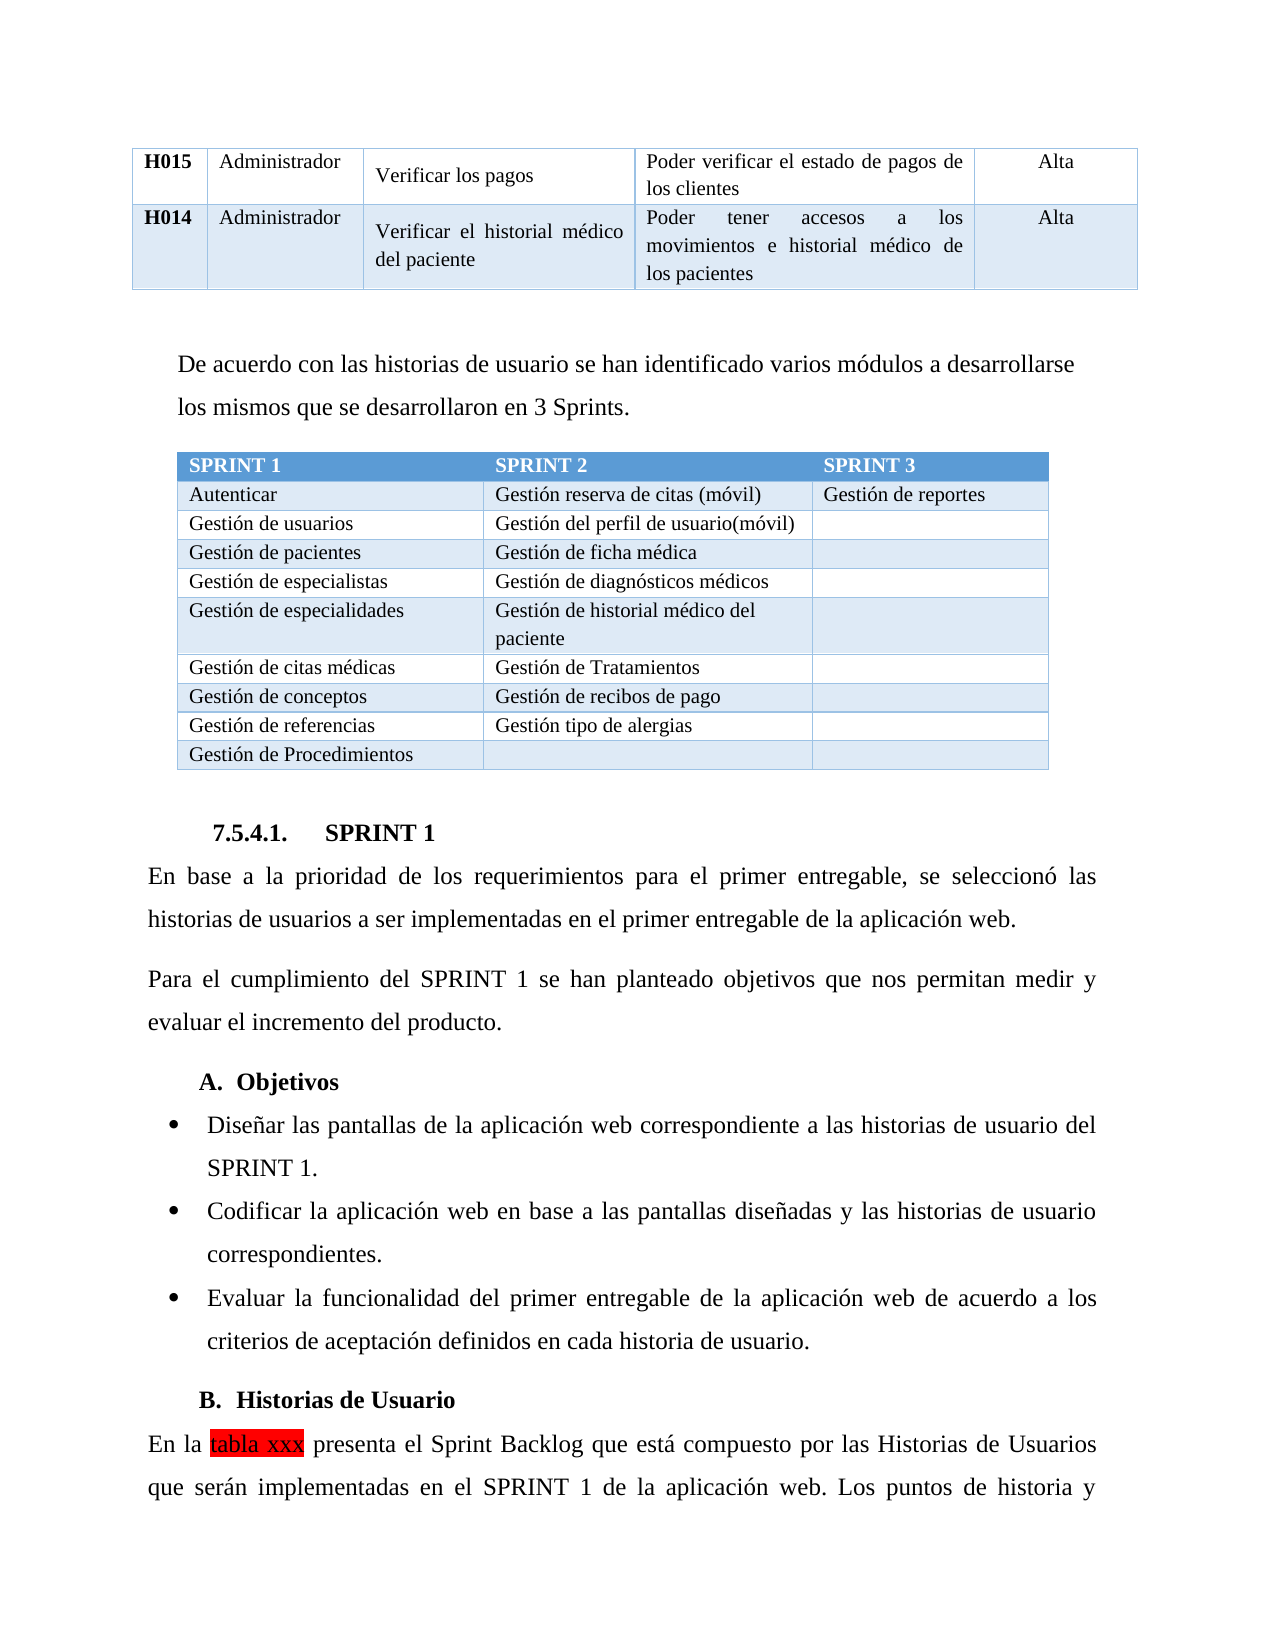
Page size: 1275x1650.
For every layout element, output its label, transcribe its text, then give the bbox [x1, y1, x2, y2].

table_header SPRINT 2 [484, 453, 812, 481]
list Diseñar las pantallas de la aplicación web correspondiente a las historias de usuario del SPRINT 1. [169, 1110, 1098, 1182]
table_cell Alta [975, 149, 1137, 204]
table_cell [484, 741, 812, 769]
table_cell [813, 684, 1048, 711]
list Codificar la aplicación web en base a las pantallas diseñadas y las historias de usuario correspondientes. [169, 1196, 1098, 1268]
table_cell Gestión de diagnósticos médicos [484, 569, 812, 597]
table_cell Gestión de Procedimientos [178, 741, 483, 769]
table_cell Gestión de reportes [813, 482, 1048, 510]
table_cell [813, 741, 1048, 769]
table_cell Poder verificar el estado de pagos de los clientes [636, 149, 974, 204]
table_cell Gestión de citas médicas [178, 655, 483, 682]
table_cell Gestión de ficha médica [484, 540, 812, 568]
subtitle Objetivos [199, 1067, 1098, 1096]
table_cell [813, 655, 1048, 682]
table_cell H015 [133, 149, 207, 204]
subtitle SPRINT 1 [212, 818, 1098, 847]
table_cell Gestión de pacientes [178, 540, 483, 568]
text En base a la prioridad de los requerimientos para el primer entregable, se seleccionó las historias de usuarios a ser implementadas en el primer entregable de la aplicación web. [148, 861, 1098, 933]
subtitle Historias de Usuario [199, 1386, 1098, 1414]
table_header SPRINT 3 [813, 453, 1048, 481]
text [148, 1429, 1098, 1501]
table_cell Verificar los pagos [364, 149, 634, 204]
table_cell Poder tener accesos a los movimientos e historial médico de los pacientes [636, 205, 974, 288]
table_header SPRINT 1 [178, 453, 483, 481]
table_cell Gestión tipo de alergias [484, 713, 812, 740]
table_cell [813, 511, 1048, 539]
table_cell Gestión de referencias [178, 713, 483, 740]
text Para el cumplimiento del SPRINT 1 se han planteado objetivos que nos permitan medir y evaluar el incremento del producto. [148, 964, 1098, 1036]
table_cell Gestión reserva de citas (móvil) [484, 482, 812, 510]
table_cell [813, 569, 1048, 597]
table_cell H014 [133, 205, 207, 288]
list Evaluar la funcionalidad del primer entregable de la aplicación web de acuerdo a los criterios de aceptación definidos en cada historia de usuario. [169, 1283, 1098, 1354]
table_cell Gestión de conceptos [178, 684, 483, 711]
table_cell Administrador [208, 149, 363, 204]
table_cell Gestión del perfil de usuario(móvil) [484, 511, 812, 539]
table_cell Gestión de especialidades [178, 598, 483, 653]
table_cell [813, 540, 1048, 568]
table_cell [813, 598, 1048, 653]
table_cell Gestión de recibos de pago [484, 684, 812, 711]
table_cell [813, 713, 1048, 740]
table_cell Gestión de especialistas [178, 569, 483, 597]
table_cell Autenticar [178, 482, 483, 510]
table_cell Gestión de Tratamientos [484, 655, 812, 682]
table_cell Verificar el historial médico del paciente [364, 205, 634, 288]
text De acuerdo con las historias de usuario se han identificado varios módulos a desarrollarse los mismos que se desarrollaron en 3 Sprints. [177, 349, 1098, 421]
table_cell Administrador [208, 205, 363, 288]
table_cell Gestión de historial médico del paciente [484, 598, 812, 653]
table_cell Alta [975, 205, 1137, 288]
table_cell Gestión de usuarios [178, 511, 483, 539]
